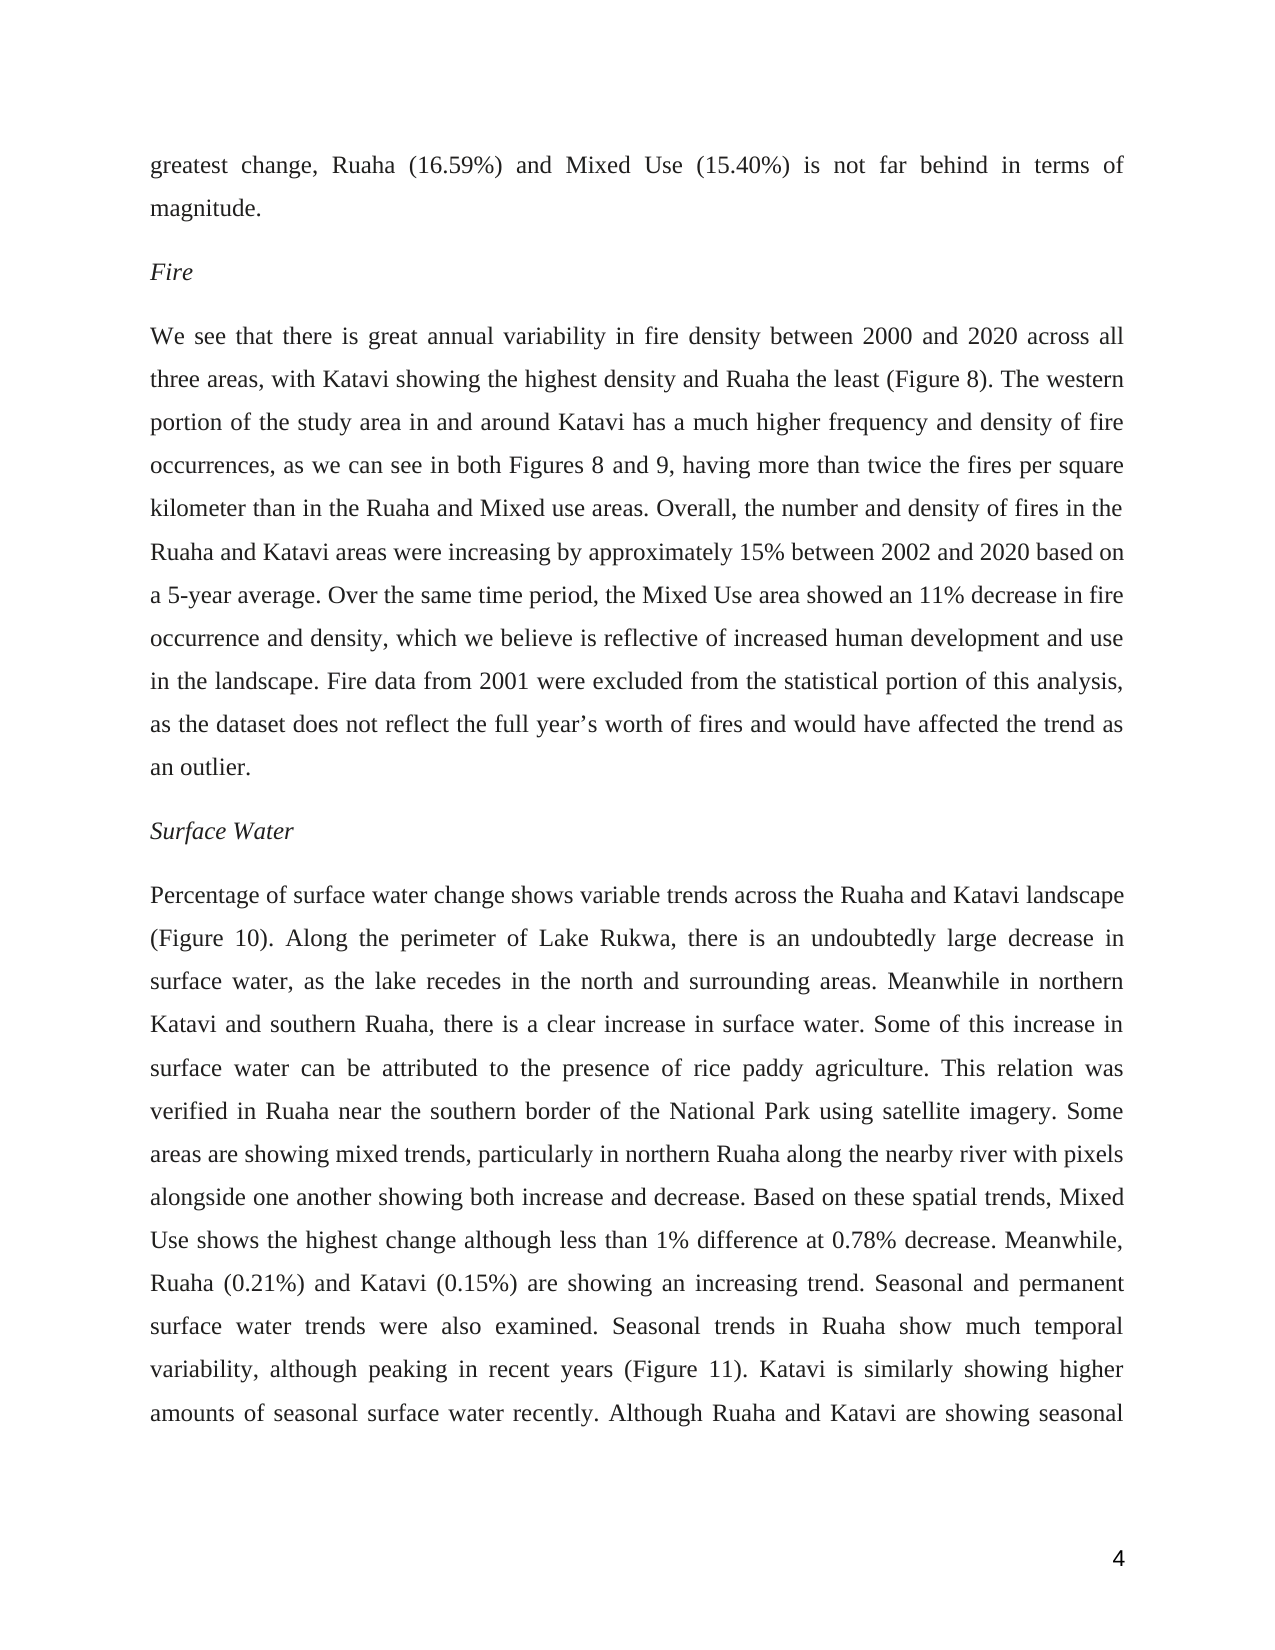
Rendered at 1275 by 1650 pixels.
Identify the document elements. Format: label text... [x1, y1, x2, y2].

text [150, 880, 1125, 1426]
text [150, 150, 1125, 222]
text Surface Water [150, 816, 1125, 845]
text Fire [150, 257, 1125, 286]
text We see that there is great annual variability in fire density between 2000 and 2020 across all three areas, with Katavi showing the highest density and Ruaha the least (Figure 8). The western portion of the study area in and around Katavi has a much higher frequency and density of fire occurrences, as we can see in both Figures 8 and 9, having more than twice the fires per square kilometer than in the Ruaha and Mixed use areas. Overall, the number and density of fires in the Ruaha and Katavi areas were increasing by approximately 15% between 2002 and 2020 based on a 5-year average. Over the same time period, the Mixed Use area showed an 11% decrease in fire occurrence and density, which we believe is reflective of increased human development and use in the landscape. Fire data from 2001 were excluded from the statistical portion of this analysis, as the dataset does not reflect the full year’s worth of fires and would have affected the trend as an outlier. [150, 321, 1125, 781]
